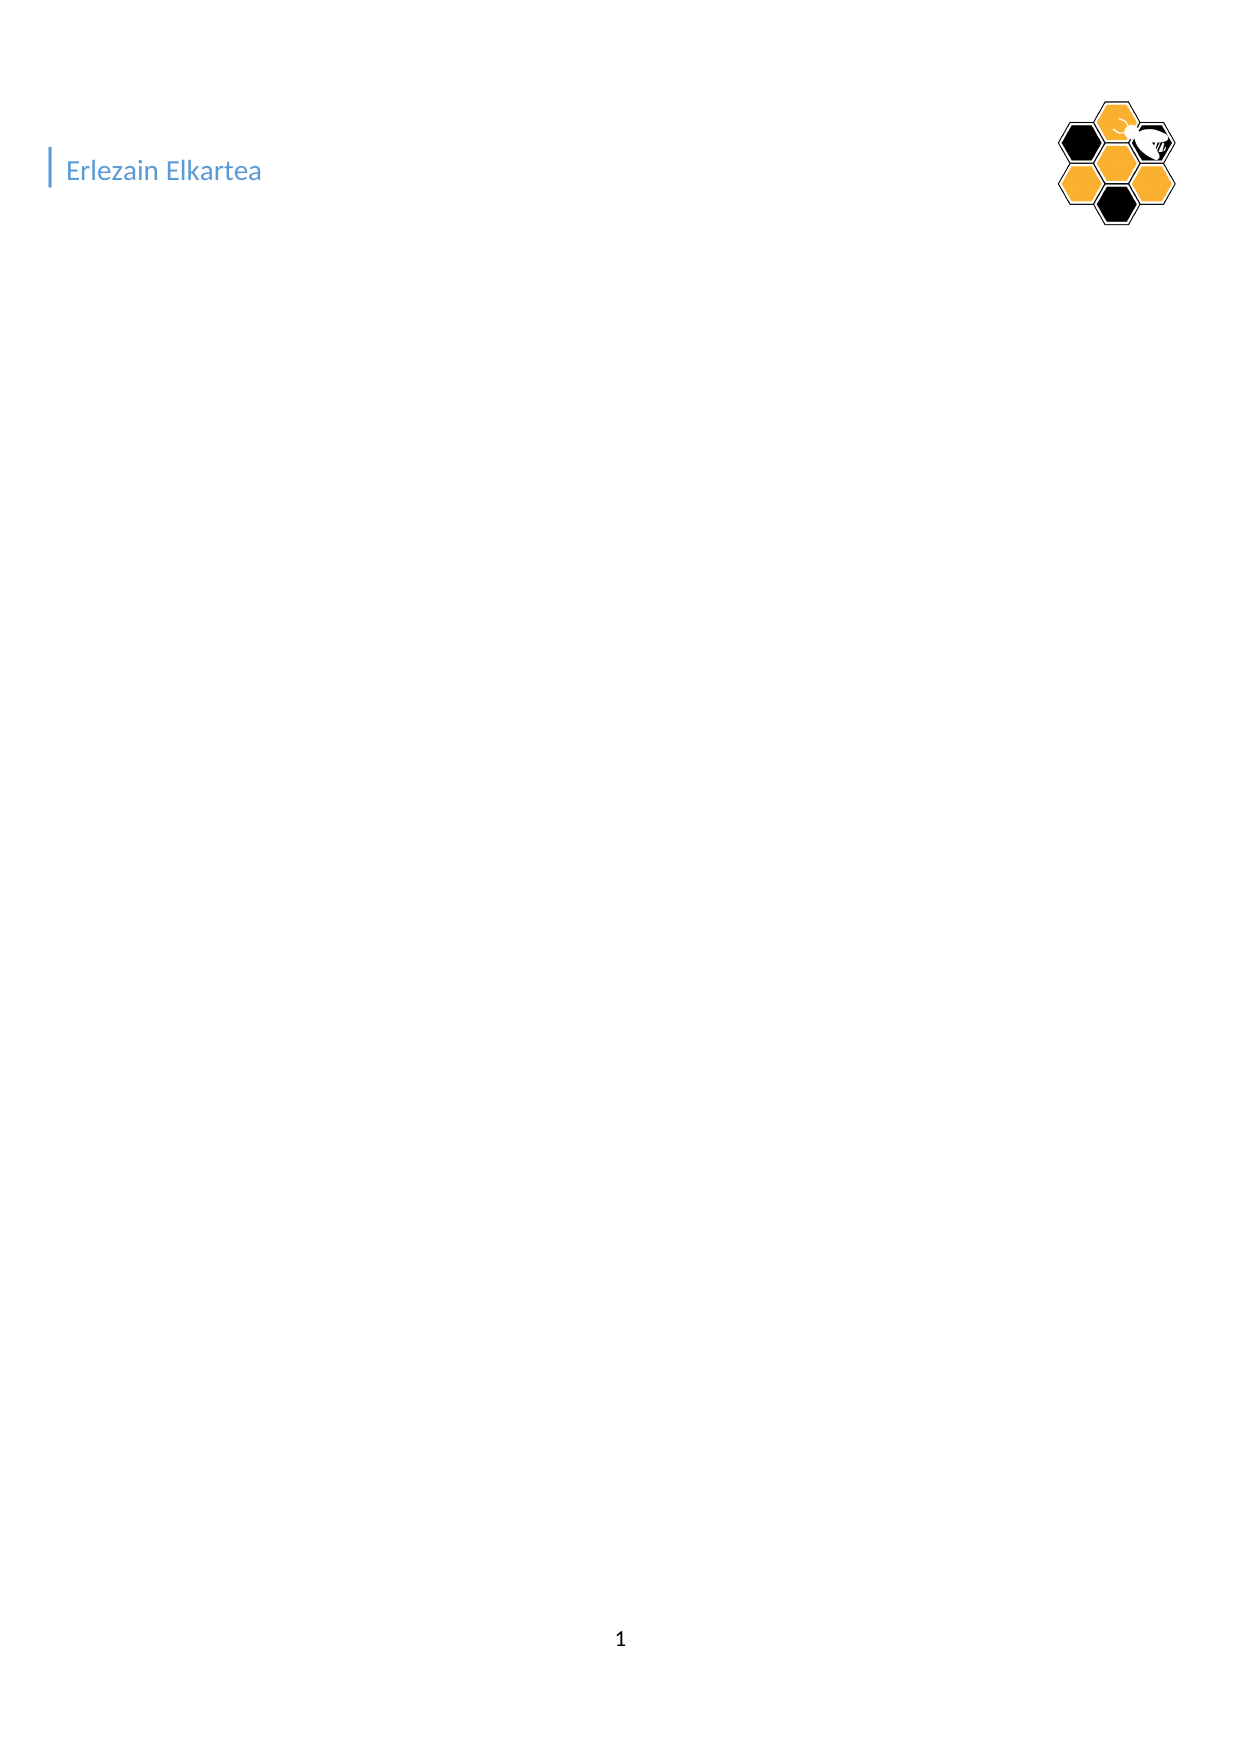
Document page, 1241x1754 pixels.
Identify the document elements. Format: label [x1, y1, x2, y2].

picture [1045, 101, 1200, 227]
